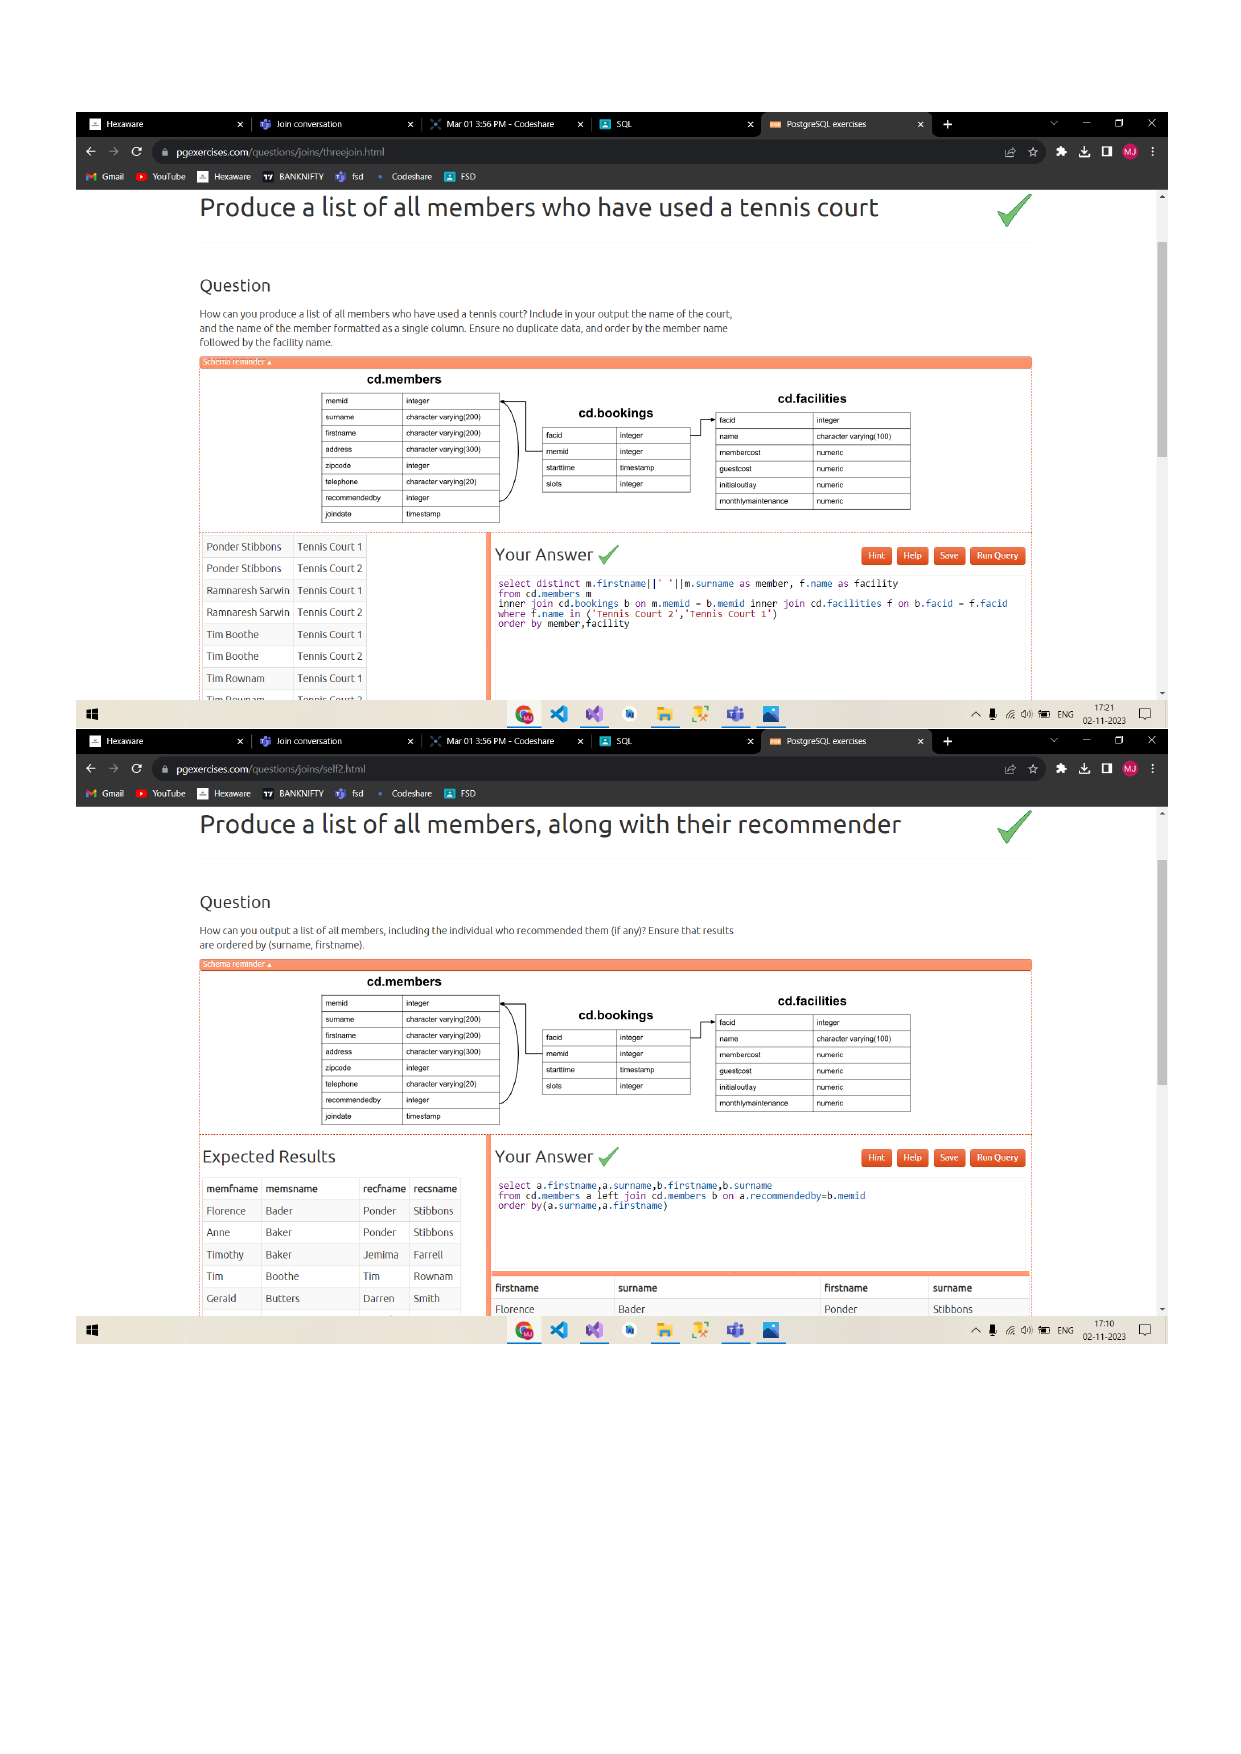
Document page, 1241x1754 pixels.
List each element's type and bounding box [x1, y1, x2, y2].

picture [76, 112, 1168, 728]
picture [76, 729, 1168, 1344]
